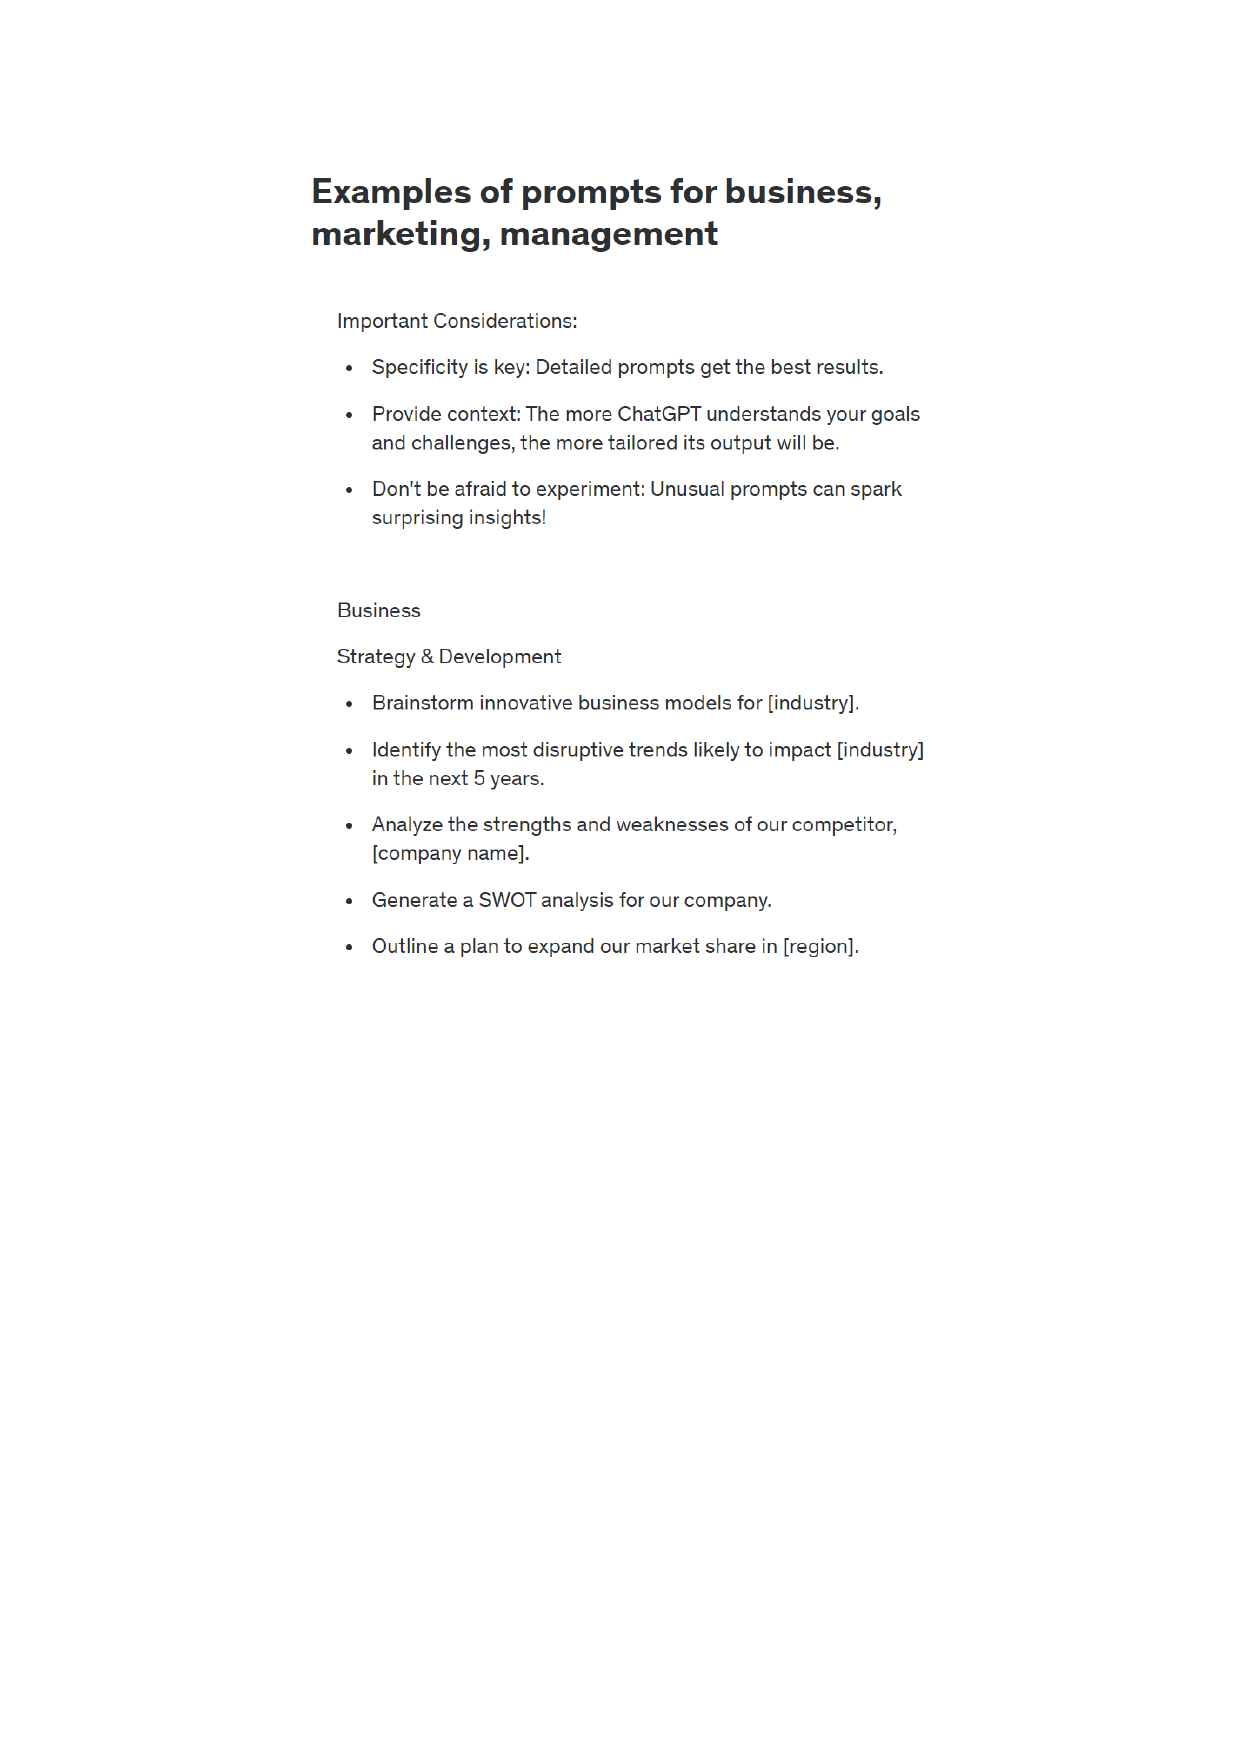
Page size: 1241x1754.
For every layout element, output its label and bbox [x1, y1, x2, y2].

picture [150, 150, 1091, 970]
